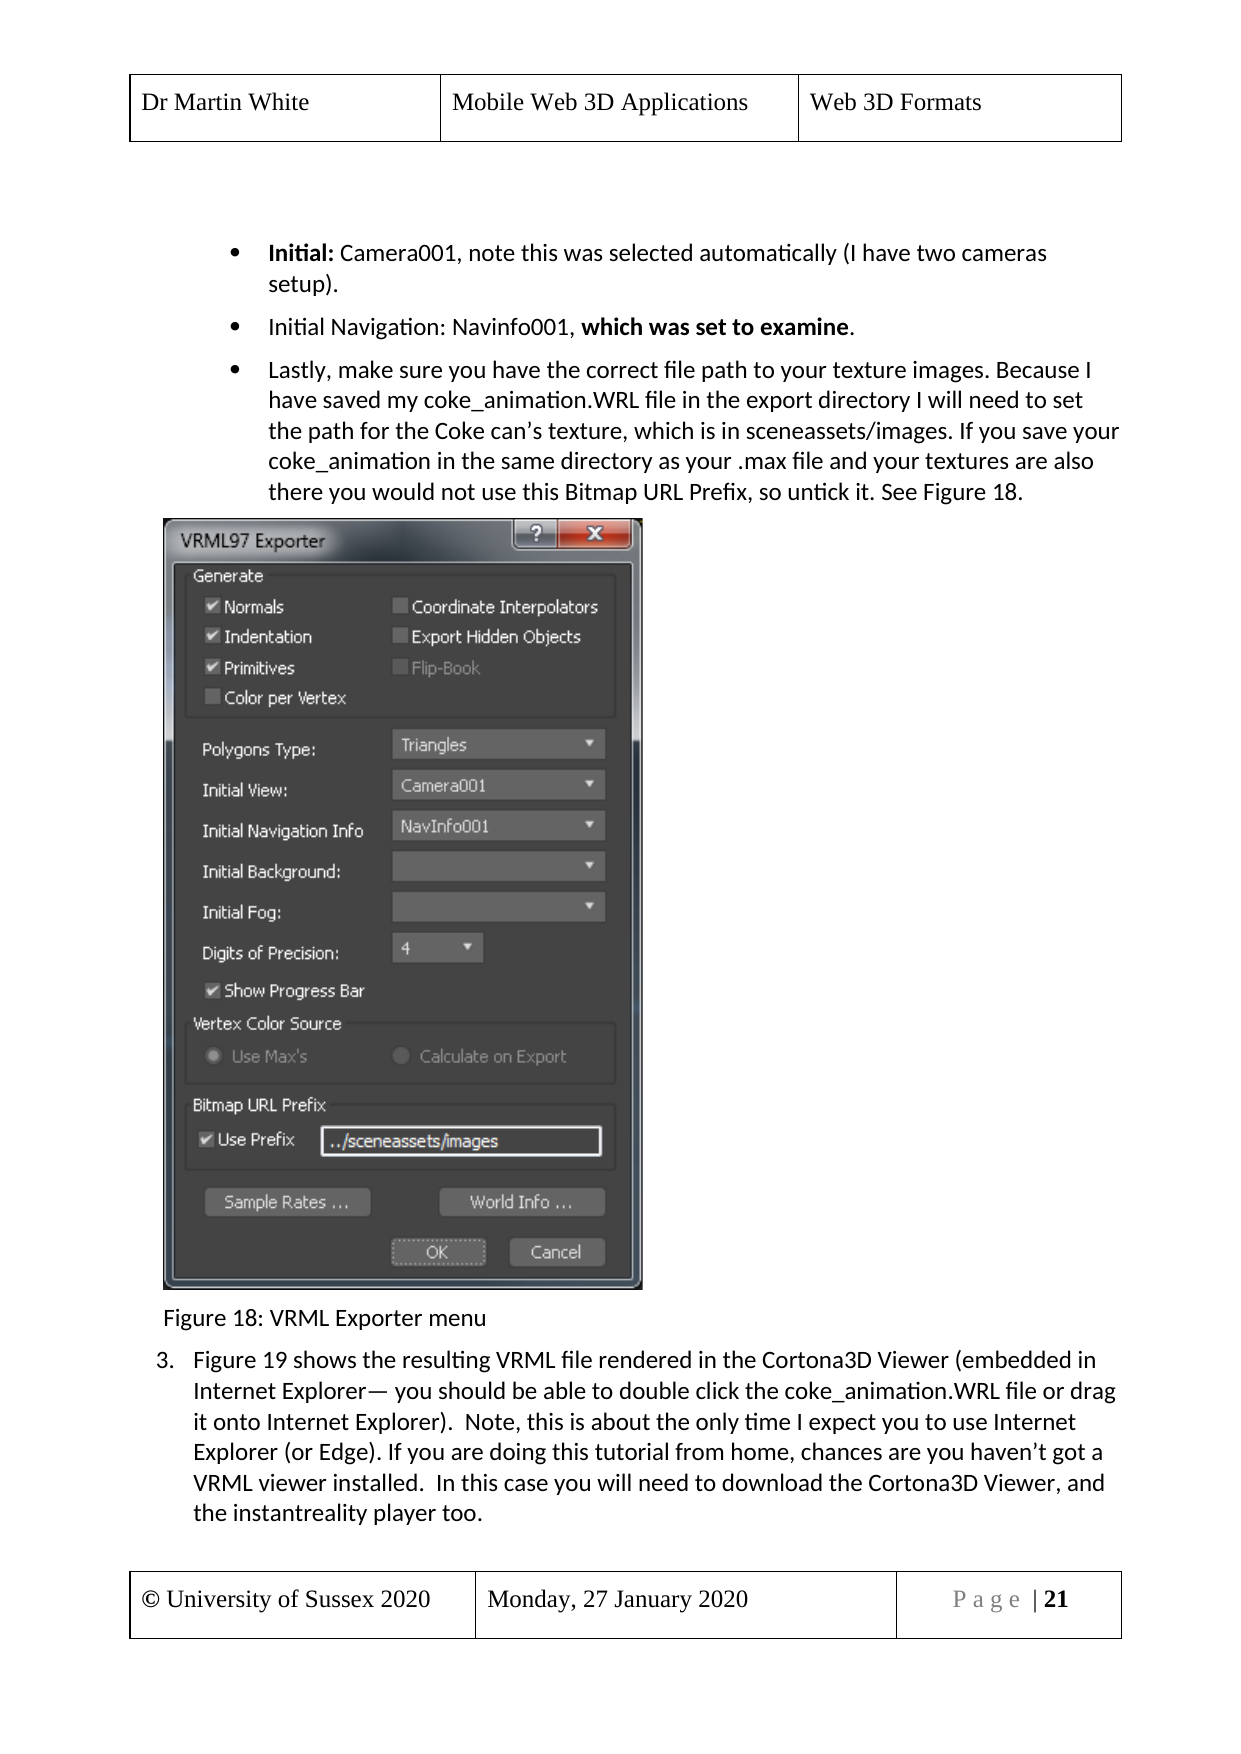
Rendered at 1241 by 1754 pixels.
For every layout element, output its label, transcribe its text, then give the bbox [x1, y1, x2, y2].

text Figure 18: VRML Exporter menu [118, 1302, 1122, 1332]
list Initial: Camera001, note this was selected automatically (I have two cameras setup). [231, 237, 1122, 298]
list Lastly, make sure you have the correct file path to your texture images. Because I have saved my coke_animation.WRL file in the export directory I will need to set the path for the Coke can’s texture, which is in sceneassets/images. If you save your coke_animation in the same directory as your .max file and your textures are also there you would not use this Bitmap URL Prefix, so untick it. See Figure 18. [231, 354, 1122, 506]
picture [163, 518, 643, 1290]
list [156, 1345, 1122, 1528]
list Initial Navigation: Navinfo001, which was set to examine. [231, 311, 1122, 341]
